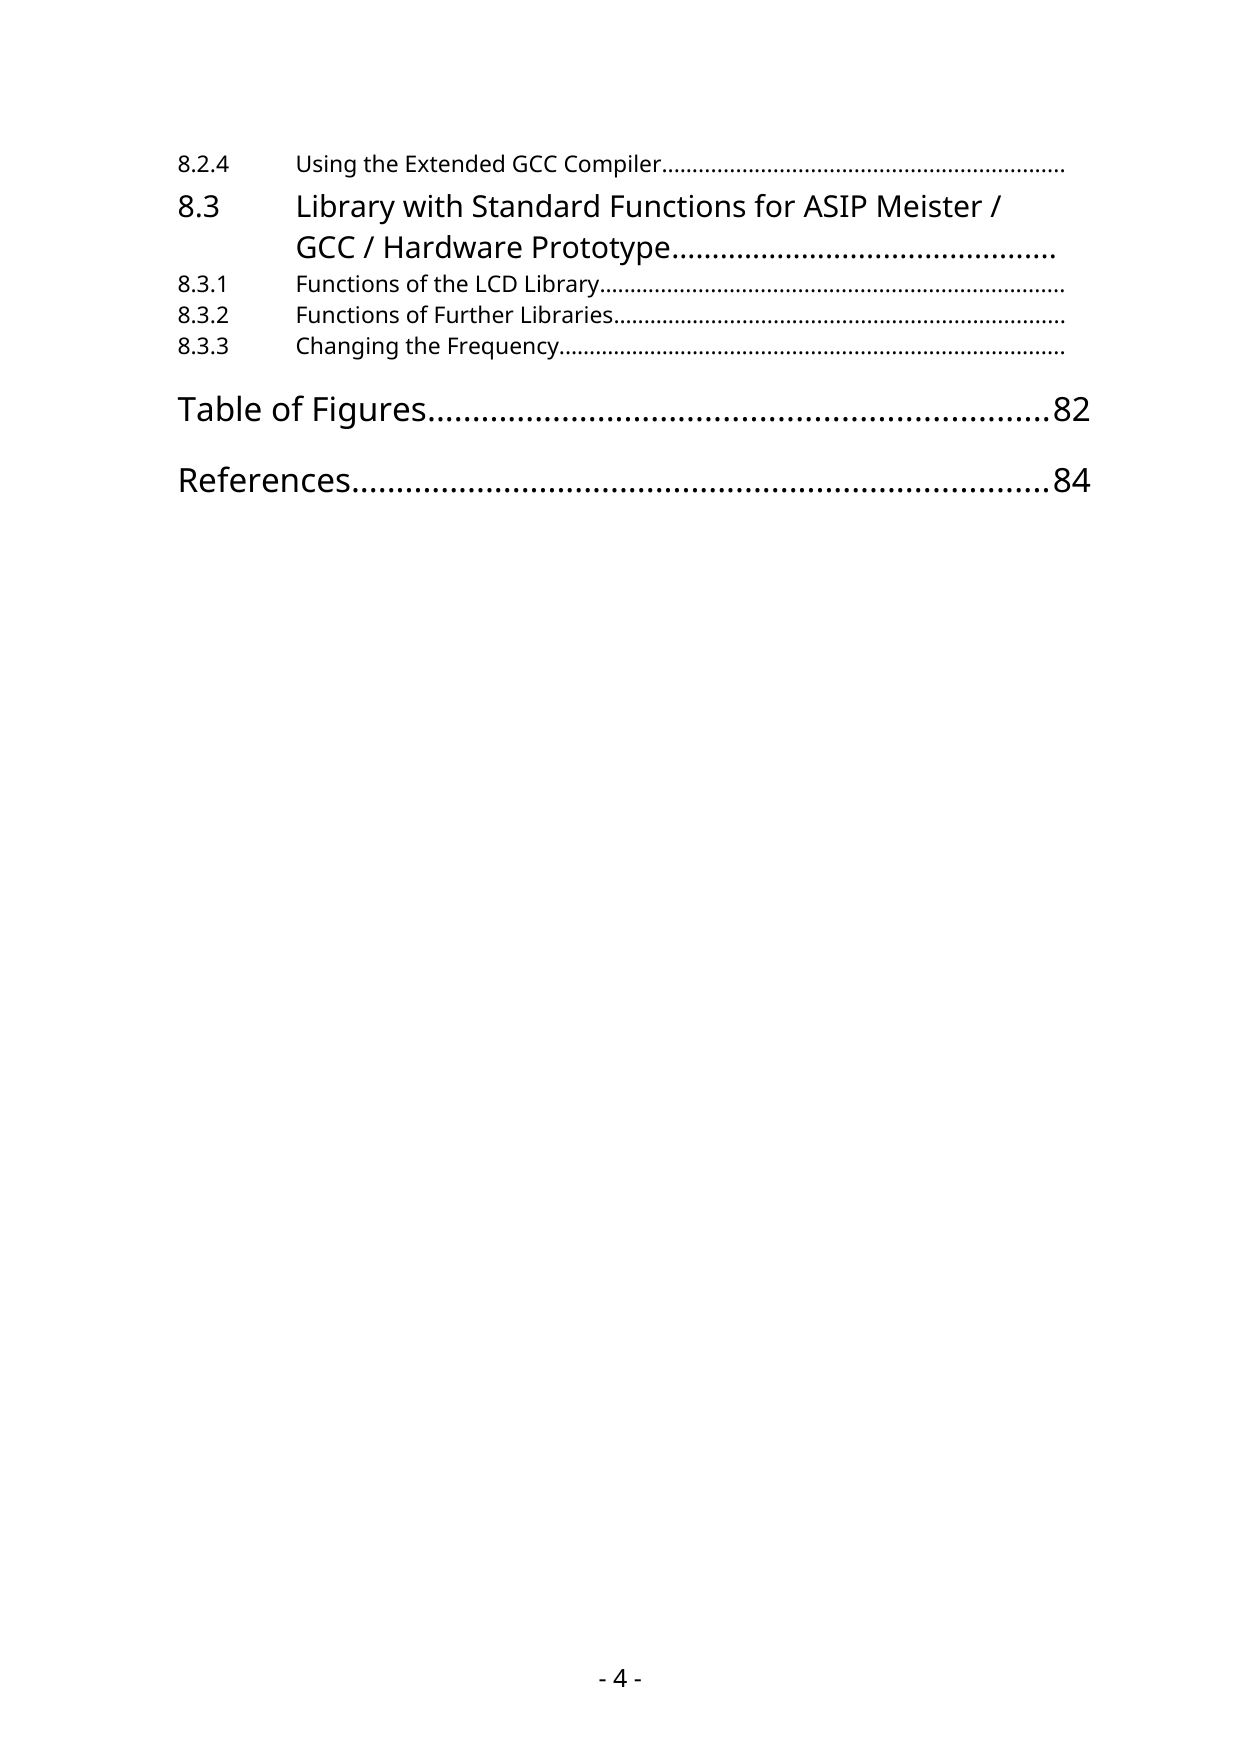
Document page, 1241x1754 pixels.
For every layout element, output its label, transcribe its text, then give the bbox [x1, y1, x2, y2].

text References 84 [177, 457, 1092, 502]
text Table of Figures 82 [177, 386, 1092, 432]
text 8.2.4 Using the Extended GCC Compiler 75 [177, 148, 1034, 179]
text 8.3 Library with Standard Functions for ASIP Meister / GCC / Hardware Prototype 76 [177, 185, 1034, 267]
text 8.3.1 Functions of the LCD Library 77 [177, 267, 1034, 299]
text 8.3.3 Changing the Frequency 80 [177, 330, 1034, 361]
text 8.3.2 Functions of Further Libraries 80 [177, 299, 1034, 330]
